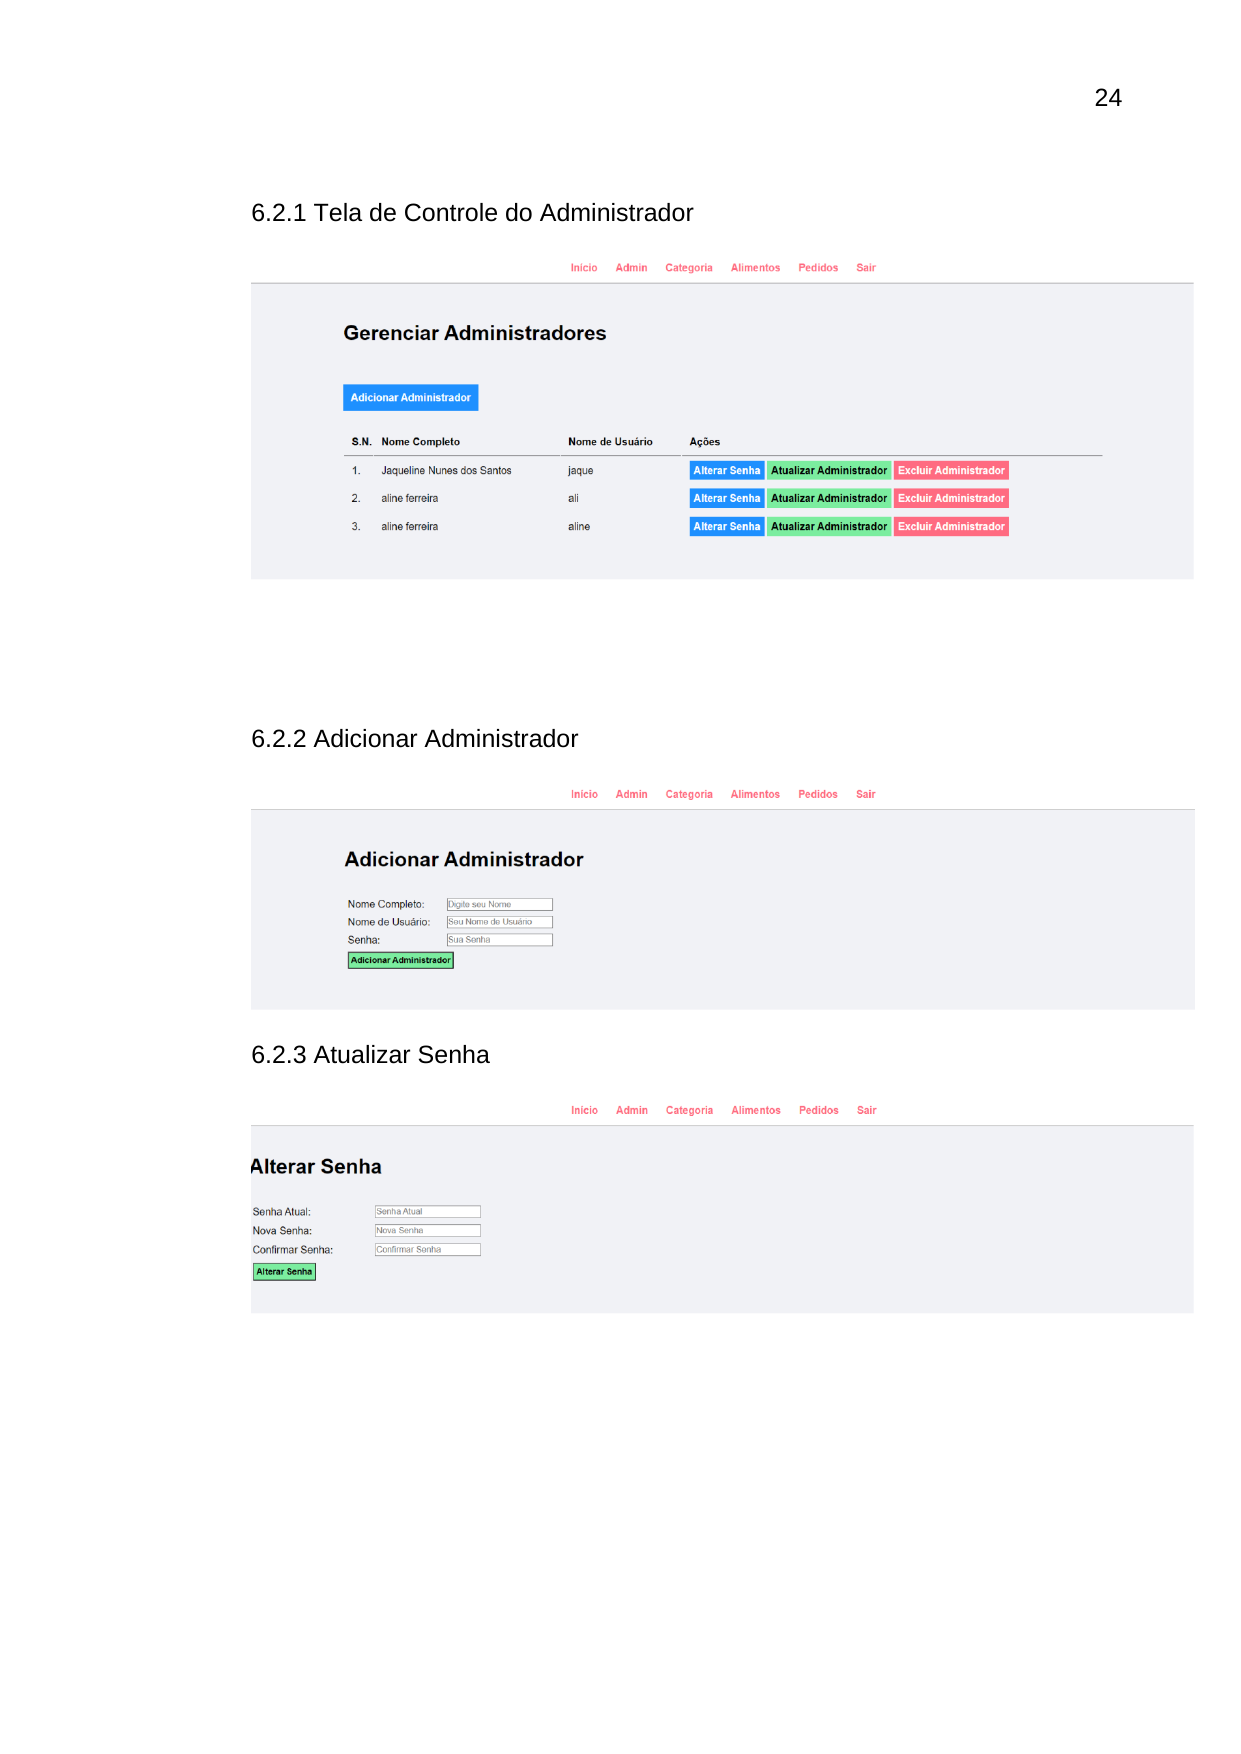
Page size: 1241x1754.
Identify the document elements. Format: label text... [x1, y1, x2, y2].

text 6.2.2 Adicionar Administrador [177, 724, 1122, 753]
text 6.2.3 Atualizar Senha [177, 1040, 1122, 1069]
picture [251, 1097, 1194, 1320]
picture [251, 255, 1194, 696]
picture [251, 781, 1195, 1012]
text 6.2.1 Tela de Controle do Administrador [177, 198, 1122, 226]
